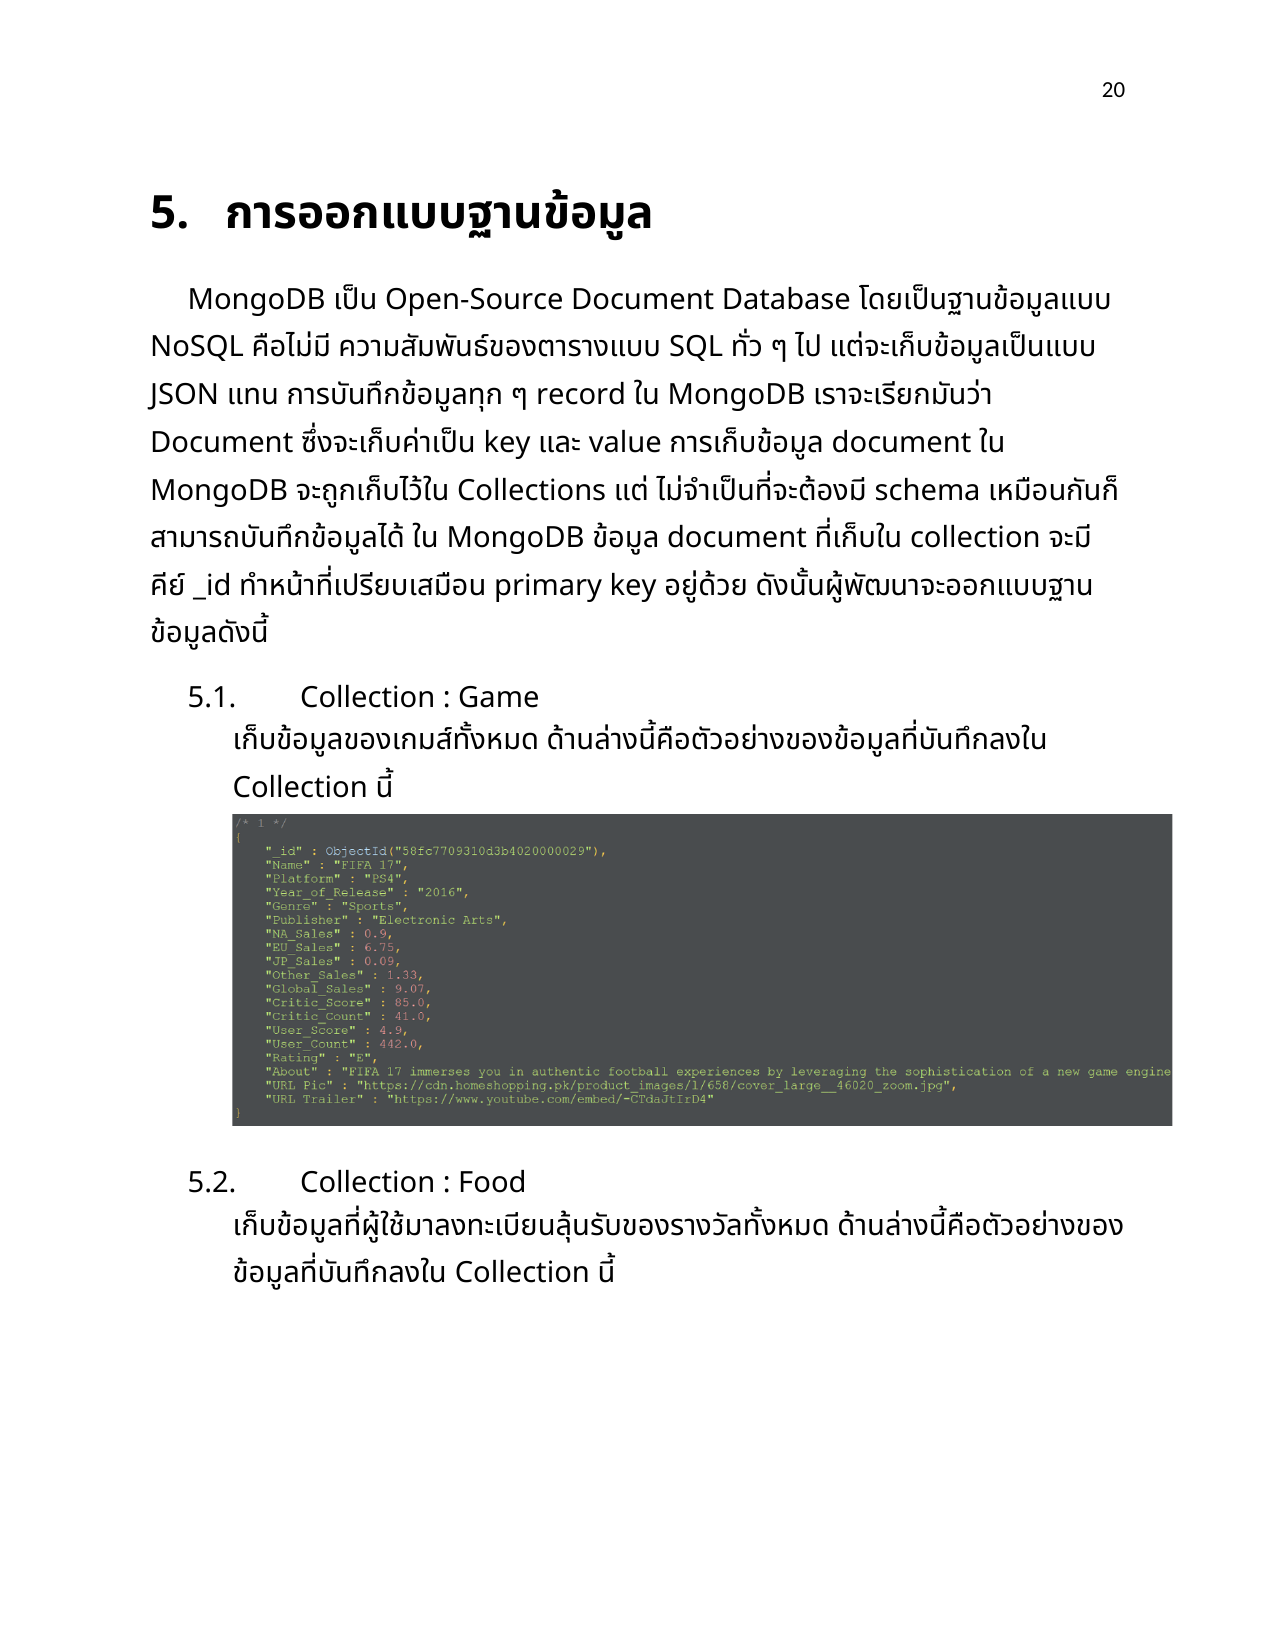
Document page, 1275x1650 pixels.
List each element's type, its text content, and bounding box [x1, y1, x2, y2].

subtitle การออกแบบฐานข้อมูล [150, 179, 1125, 249]
picture [232, 814, 1173, 1126]
list Collection : Game [187, 676, 1125, 716]
text MongoDB เป็น Open-Source Document Database โดยเป็นฐานข้อมูลแบบ NoSQL คือไม่มี ความสัมพันธ์ของตารางแบบ SQL ทั่ว ๆ ไป แต่จะเก็บข้อมูลเป็นแบบ JSON แทน การบันทึกข้อมูลทุก ๆ record ใน MongoDB เราจะเรียกมันว่า Document ซึ่งจะเก็บค่าเป็น key และ value การเก็บข้อมูล document ใน MongoDB จะถูกเก็บไว้ใน Collections แต่ ไม่จำเป็นที่จะต้องมี schema เหมือนกันก็สามารถบันทึกข้อมูลได้ ใน MongoDB ข้อมูล document ที่เก็บใน collection จะมีคีย์ _id ทำหน้าที่เปรียบเสมือน primary key อยู่ด้วย ดังนั้นผู้พัฒนาจะออกแบบฐานข้อมูลดังนี้ [150, 278, 1125, 656]
list เก็บข้อมูลที่ผู้ใช้มาลงทะเบียนลุ้นรับของรางวัลทั้งหมด ด้านล่างนี้คือตัวอย่างของข้อมูลที่บันทึกลงใน Collection นี้ [232, 1204, 1125, 1296]
list เก็บข้อมูลของเกมส์ทั้งหมด ด้านล่างนี้คือตัวอย่างของข้อมูลที่บันทึกลงใน Collection นี้ [232, 719, 1125, 811]
list Collection : Food [187, 1161, 1125, 1201]
